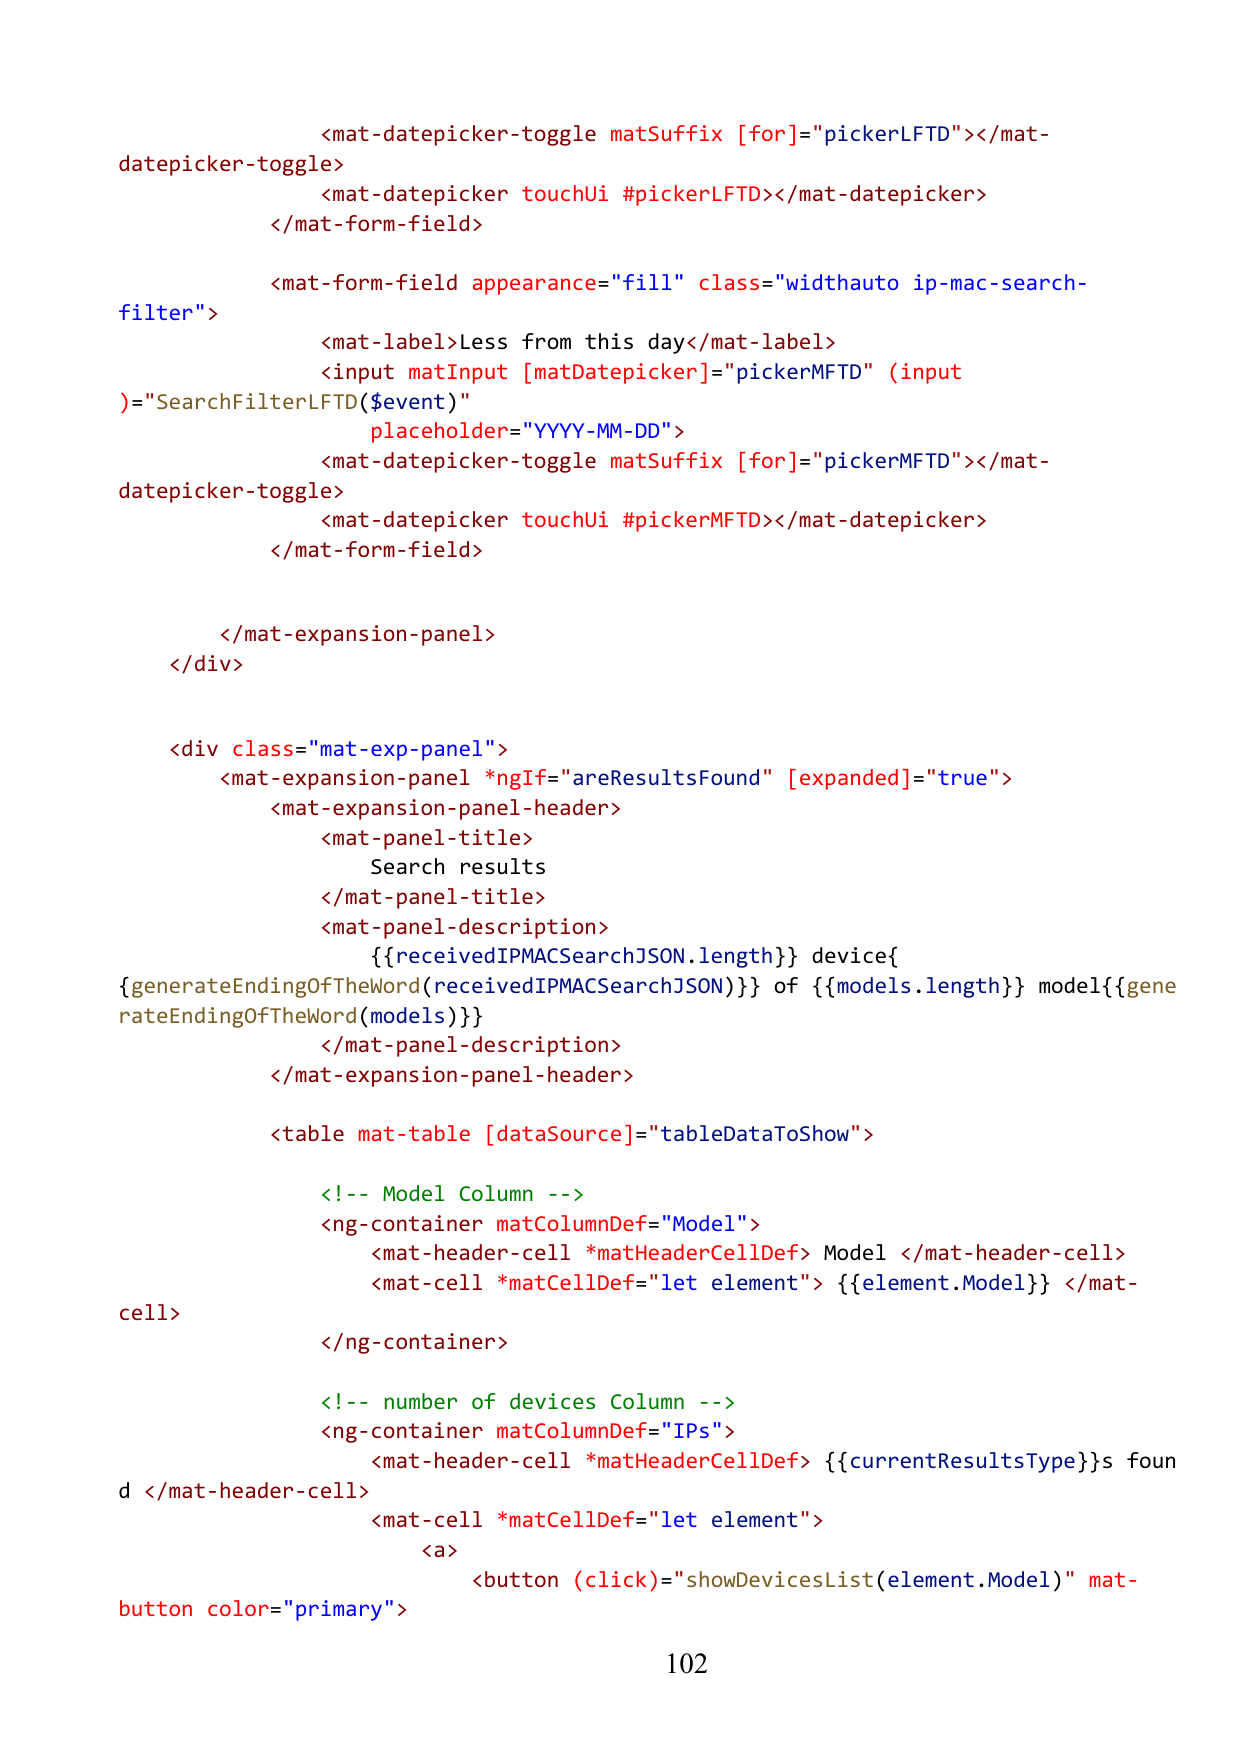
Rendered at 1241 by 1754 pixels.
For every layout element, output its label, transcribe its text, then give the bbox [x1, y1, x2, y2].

text </mat-panel-title> [118, 881, 1181, 910]
text <mat-panel-title> [118, 821, 1181, 851]
text <mat-datepicker touchUi #pickerMFTD></mat-datepicker> [118, 504, 1181, 534]
text <mat-panel-description> [118, 910, 1181, 940]
text <table mat-table [dataSource]="tableDataToShow"> [118, 1118, 1181, 1148]
text <mat-header-cell *matHeaderCellDef> {{currentResultsType}}s found </mat-header-cell> [118, 1445, 1181, 1504]
text <a> [118, 1534, 1181, 1563]
text <mat-header-cell *matHeaderCellDef> Model </mat-header-cell> [118, 1237, 1181, 1267]
text <button (click)="showDevicesList(element.Model)" mat-button color="primary"> [118, 1563, 1181, 1623]
text <input matInput [matDatepicker]="pickerMFTD" (input)="SearchFilterLFTD($event)" [118, 356, 1181, 415]
text <div class="mat-exp-panel"> [118, 732, 1181, 762]
text <mat-cell *matCellDef="let element"> [118, 1504, 1181, 1534]
text placeholder="YYYY-MM-DD"> [118, 415, 1181, 445]
text <!-- number of devices Column --> [118, 1385, 1181, 1415]
text <mat-label>Less from this day</mat-label> [118, 326, 1181, 356]
text </ng-container> [118, 1326, 1181, 1356]
text Search results [118, 851, 1181, 881]
text <ng-container matColumnDef="IPs"> [118, 1415, 1181, 1445]
text <mat-cell *matCellDef="let element"> {{element.Model}} </mat-cell> [118, 1267, 1181, 1326]
text <mat-datepicker-toggle matSuffix [for]="pickerLFTD"></mat-datepicker-toggle> [118, 118, 1181, 177]
text <!-- Model Column --> [118, 1177, 1181, 1207]
text </div> [118, 648, 1181, 677]
text <mat-expansion-panel-header> [118, 792, 1181, 821]
text {{receivedIPMACSearchJSON.length}} device{{generateEndingOfTheWord(receivedIPMACSearchJSON)}} of {{models.length}} model{{generateEndingOfTheWord(models)}} [118, 940, 1181, 1029]
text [118, 267, 1181, 326]
text </mat-form-field> [118, 534, 1181, 563]
text </mat-expansion-panel-header> [118, 1059, 1181, 1088]
text <ng-container matColumnDef="Model"> [118, 1207, 1181, 1237]
text </mat-form-field> [118, 207, 1181, 237]
text </mat-expansion-panel> [118, 618, 1181, 648]
text <mat-expansion-panel *ngIf="areResultsFound" [expanded]="true"> [118, 762, 1181, 792]
text </mat-panel-description> [118, 1029, 1181, 1059]
text <mat-datepicker-toggle matSuffix [for]="pickerMFTD"></mat-datepicker-toggle> [118, 445, 1181, 504]
text <mat-datepicker touchUi #pickerLFTD></mat-datepicker> [118, 177, 1181, 207]
